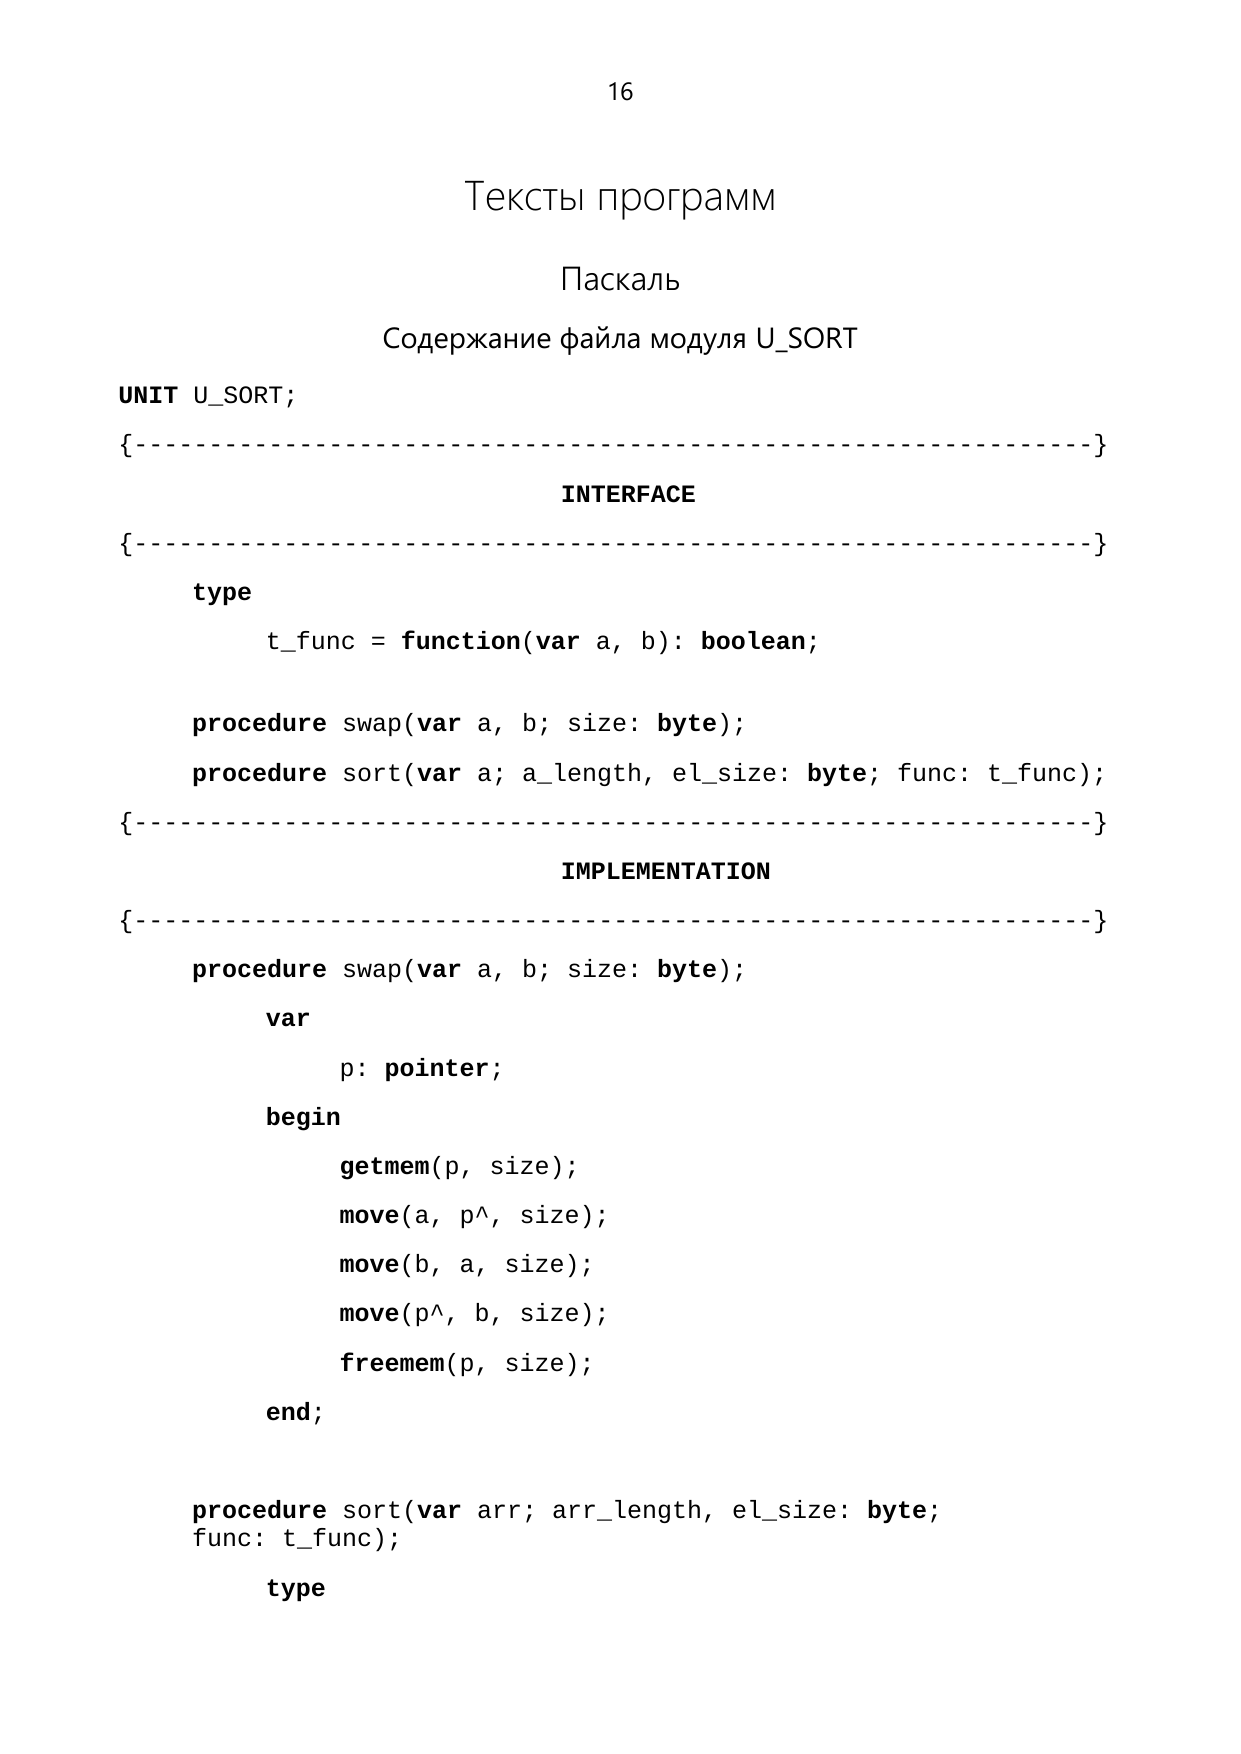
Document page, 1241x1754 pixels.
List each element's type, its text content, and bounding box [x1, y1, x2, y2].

text end; [118, 1399, 1122, 1428]
text getmem(p, size); [118, 1153, 1122, 1182]
text type [118, 1575, 1122, 1603]
text var [118, 1006, 1122, 1034]
subtitle Паскаль [118, 254, 1122, 298]
text type [118, 579, 1122, 608]
text {----------------------------------------------------------------} [118, 530, 1122, 559]
text t_func = function(var a, b): boolean; [118, 629, 1122, 690]
text {----------------------------------------------------------------} [118, 908, 1122, 936]
text procedure swap(var a, b; size: byte); [118, 957, 1122, 985]
text Содержание файла модуля U_SORT [118, 317, 1122, 356]
text freemem(p, size); [118, 1350, 1122, 1378]
text begin [118, 1104, 1122, 1133]
text procedure sort(var arr; arr_length, el_size: byte; func: t_func); [192, 1498, 1122, 1554]
subtitle Тексты программ [118, 165, 1122, 221]
text {----------------------------------------------------------------} [118, 809, 1122, 838]
text p: pointer; [118, 1055, 1122, 1083]
text IMPLEMENTATION [118, 858, 1122, 887]
text {----------------------------------------------------------------} [118, 432, 1122, 460]
text UNIT U_SORT; [118, 383, 1122, 411]
text procedure swap(var a, b; size: byte); [118, 711, 1122, 739]
text procedure sort(var a; a_length, el_size: byte; func: t_func); [118, 760, 1122, 788]
text move(p^, b, size); [118, 1301, 1122, 1329]
text move(b, a, size); [118, 1252, 1122, 1280]
text move(a, p^, size); [118, 1203, 1122, 1231]
text INTERFACE [118, 481, 1122, 509]
